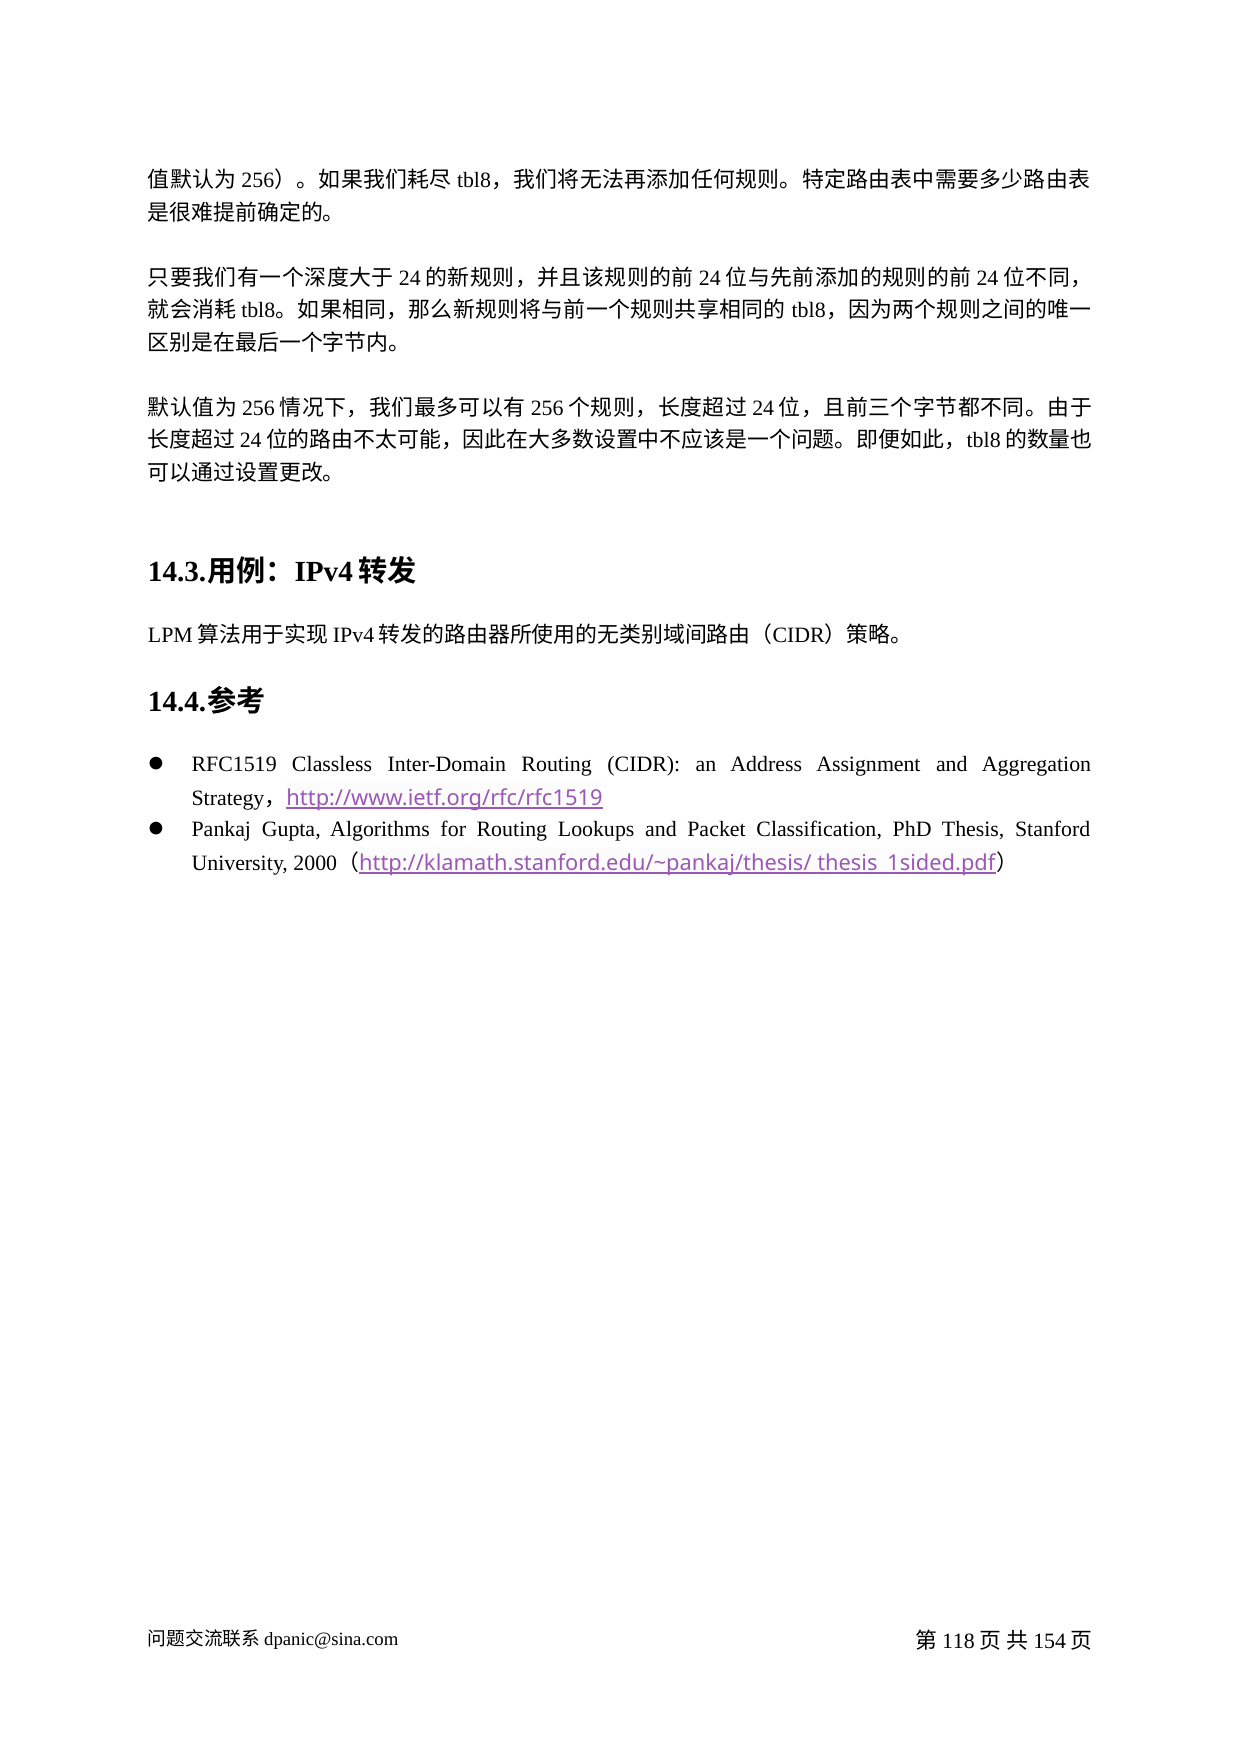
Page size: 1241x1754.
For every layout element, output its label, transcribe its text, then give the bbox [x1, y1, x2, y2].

list Pankaj Gupta, Algorithms for Routing Lookups and Packet Classification, PhD Thesis, Stanford University, 2000（http://klamath.stanford.edu/~pankaj/thesis/ thesis_1sided.pdf） [148, 812, 1092, 877]
text LPM算法用于实现IPv4转发的路由器所使用的无类别域间路由（CIDR）策略。 [148, 617, 1092, 649]
subtitle 参考 [148, 666, 1092, 731]
subtitle 用例：IPv4转发 [148, 536, 1092, 601]
text 只要我们有一个深度大于24的新规则，并且该规则的前24位与先前添加的规则的前24位不同，就会消耗tbl8。如果相同，那么新规则将与前一个规则共享相同的tbl8，因为两个规则之间的唯一区别是在最后一个字节内。 [148, 259, 1092, 357]
list RFC1519 Classless Inter-Domain Routing (CIDR): an Address Assignment and Aggregation Strategy，http://www.ietf.org/rfc/rfc1519 [148, 747, 1092, 812]
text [148, 162, 1092, 227]
text 默认值为256情况下，我们最多可以有256个规则，长度超过24位，且前三个字节都不同。由于长度超过24位的路由不太可能，因此在大多数设置中不应该是一个问题。即便如此，tbl8的数量也可以通过设置更改。 [148, 389, 1092, 487]
